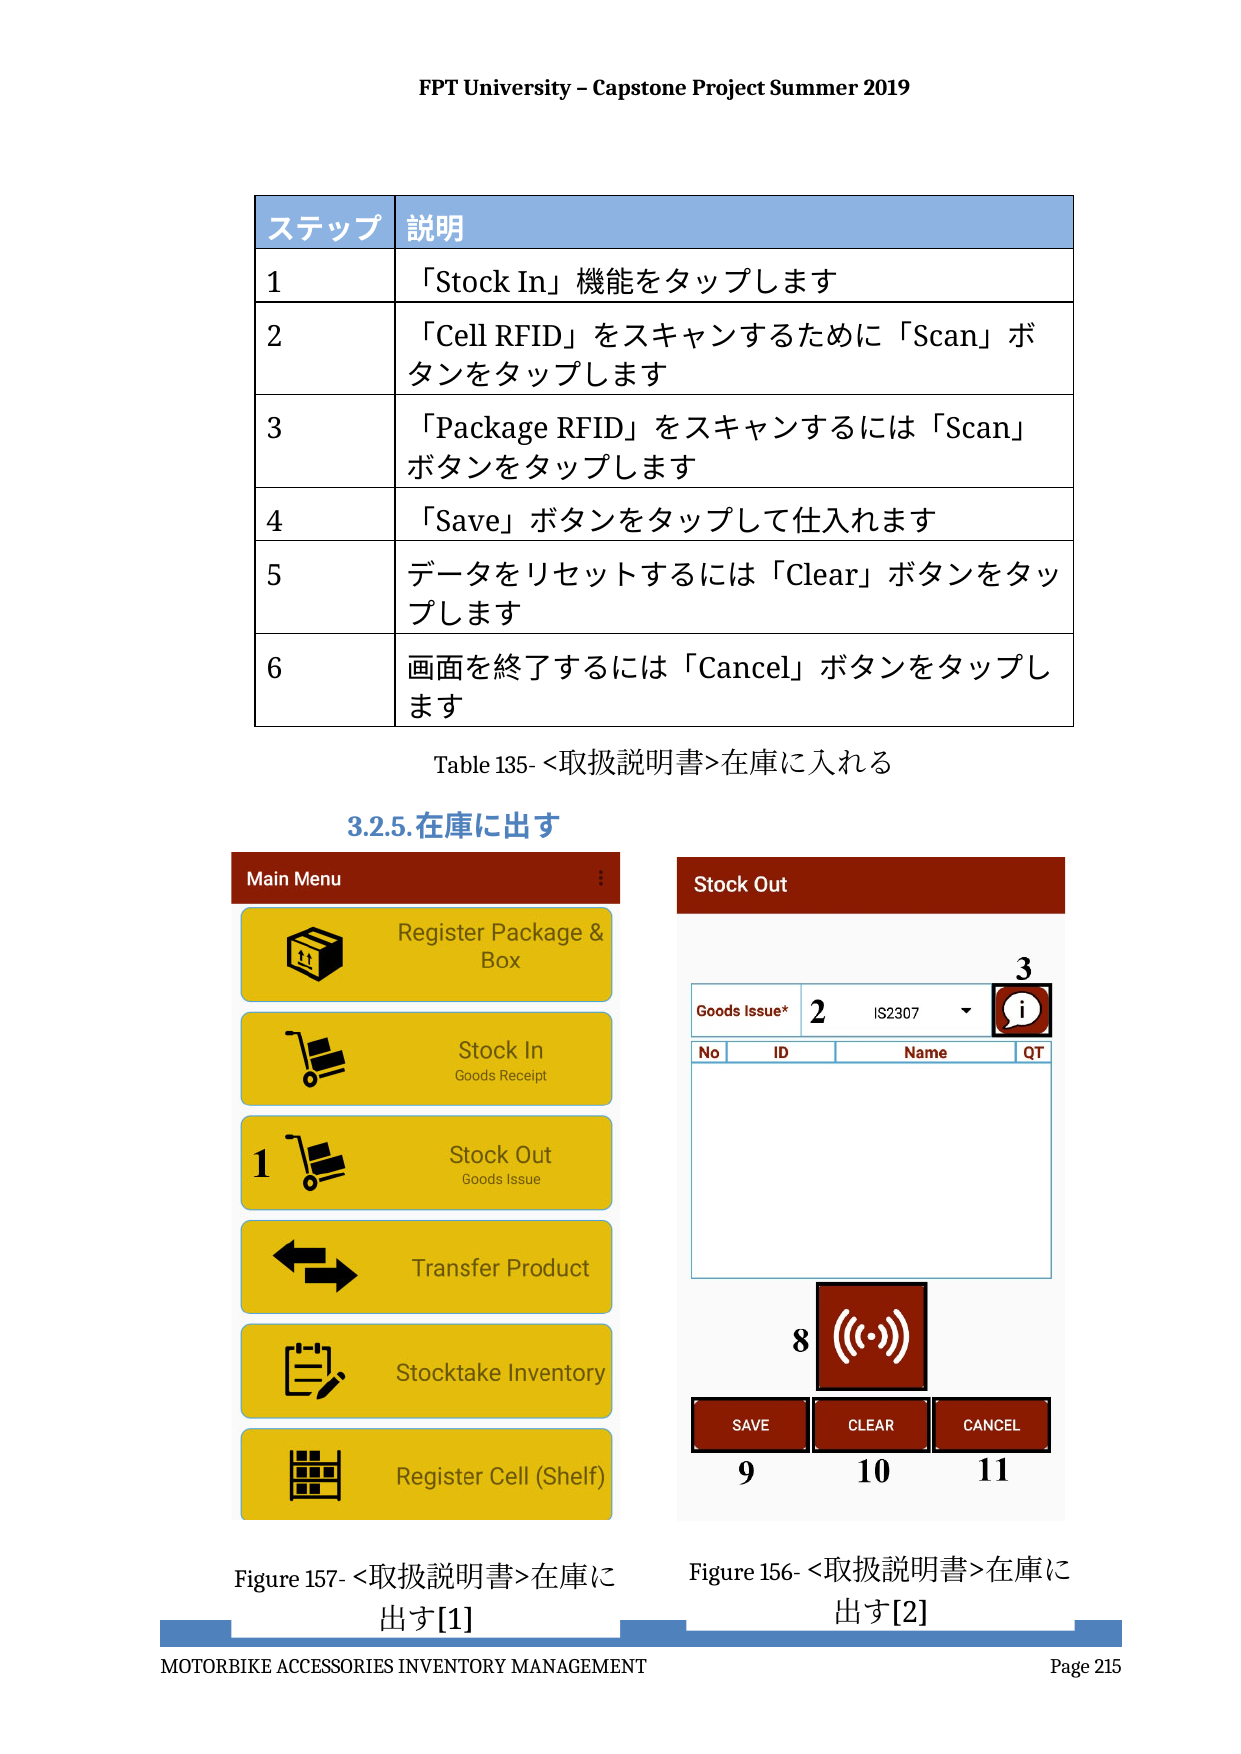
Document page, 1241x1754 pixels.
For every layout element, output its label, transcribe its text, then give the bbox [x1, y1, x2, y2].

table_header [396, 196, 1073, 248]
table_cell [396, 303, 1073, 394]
text Table 235- <取扱説明書>在庫に入れる [207, 740, 1122, 782]
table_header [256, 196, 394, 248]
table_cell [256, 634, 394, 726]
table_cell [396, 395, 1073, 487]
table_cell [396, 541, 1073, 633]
subtitle 在庫に出す [348, 803, 1122, 845]
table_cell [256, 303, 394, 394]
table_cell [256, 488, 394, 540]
picture [676, 857, 1066, 1521]
picture [231, 852, 621, 1520]
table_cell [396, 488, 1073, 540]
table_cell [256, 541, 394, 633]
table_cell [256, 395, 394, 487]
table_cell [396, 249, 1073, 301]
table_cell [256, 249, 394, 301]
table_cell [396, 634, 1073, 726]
